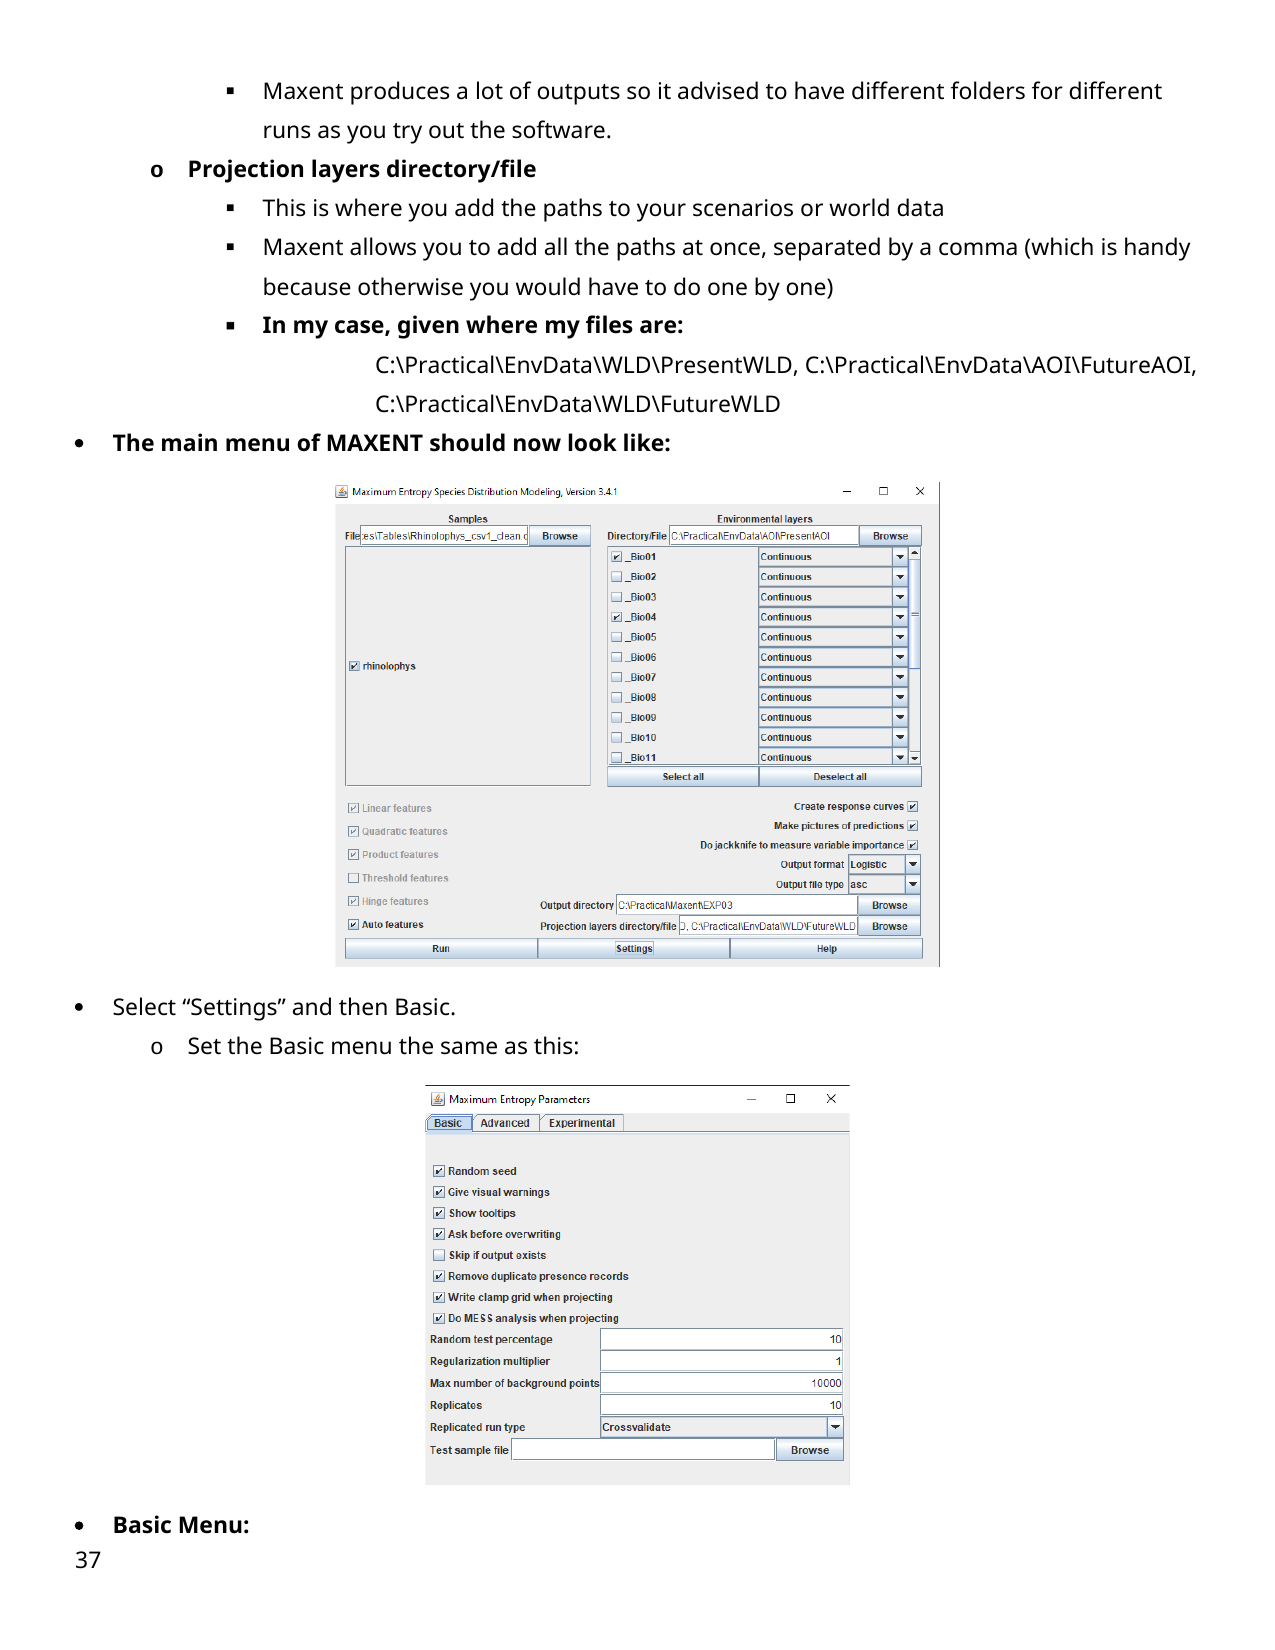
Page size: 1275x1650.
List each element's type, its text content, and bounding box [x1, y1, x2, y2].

list The main menu of MAXENT should now look like: [75, 427, 1200, 458]
list Basic Menu: [75, 1509, 1200, 1540]
picture [425, 1085, 850, 1485]
list Projection layers directory/file [150, 153, 1200, 184]
list In my case, given where my files are: [225, 309, 1200, 341]
list C:\Practical\EnvData\WLD\PresentWLD, C:\Practical\EnvData\AOI\FutureAOI, C:\Practical\EnvData\WLD\FutureWLD [375, 348, 1200, 419]
picture [335, 482, 940, 967]
list This is where you add the paths to your scenarios or world data [225, 192, 1200, 223]
list Select “Settings” and then Basic. [75, 991, 1200, 1022]
list Maxent allows you to add all the paths at once, separated by a comma (which is handy because otherwise you would have to do one by one) [225, 231, 1200, 302]
list Set the Basic menu the same as this: [150, 1030, 1200, 1061]
list Maxent produces a lot of outputs so it advised to have different folders for different runs as you try out the software. [225, 75, 1200, 145]
